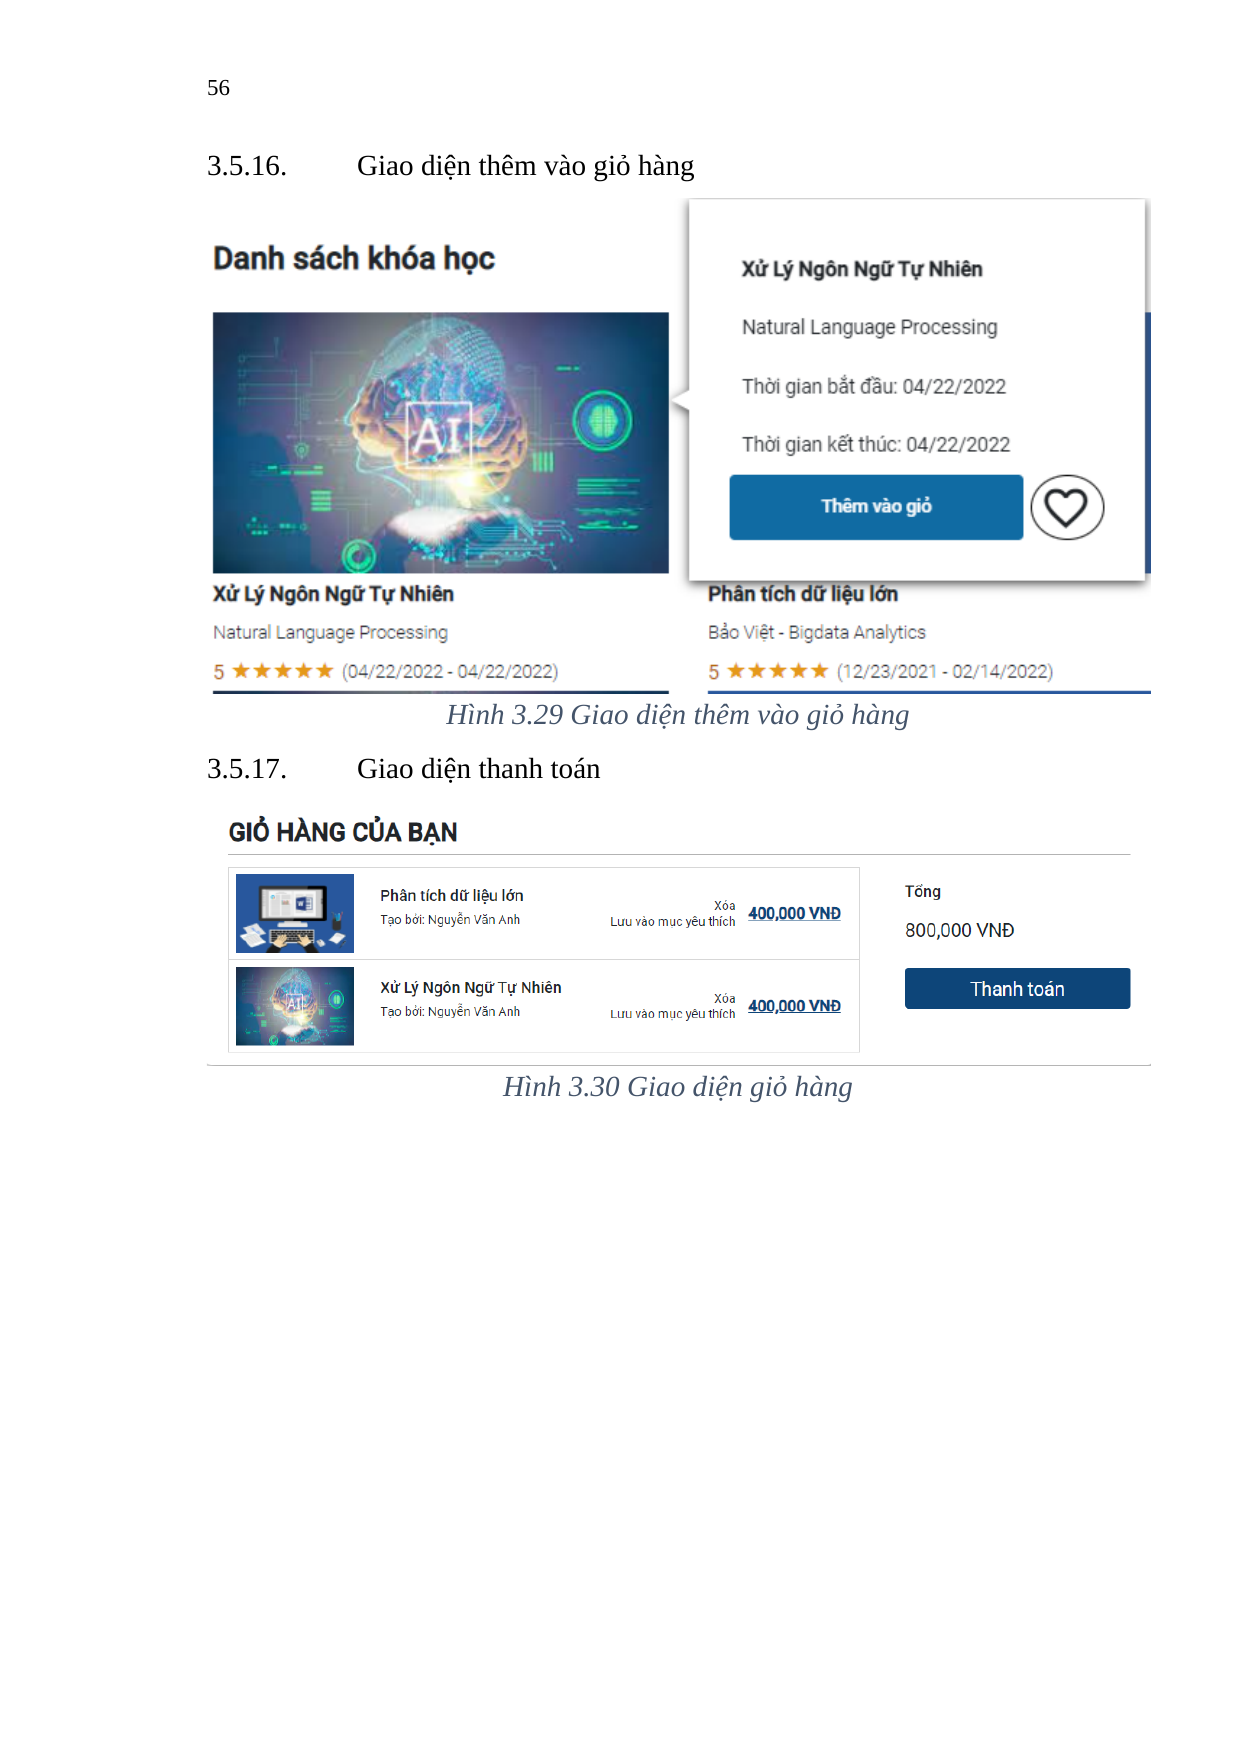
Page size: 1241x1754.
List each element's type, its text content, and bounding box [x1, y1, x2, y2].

picture [206, 198, 1151, 694]
subtitle Giao diện thanh toán [207, 751, 1152, 785]
subtitle Giao diện thêm vào giỏ hàng [207, 148, 1152, 181]
picture [206, 802, 1151, 1066]
